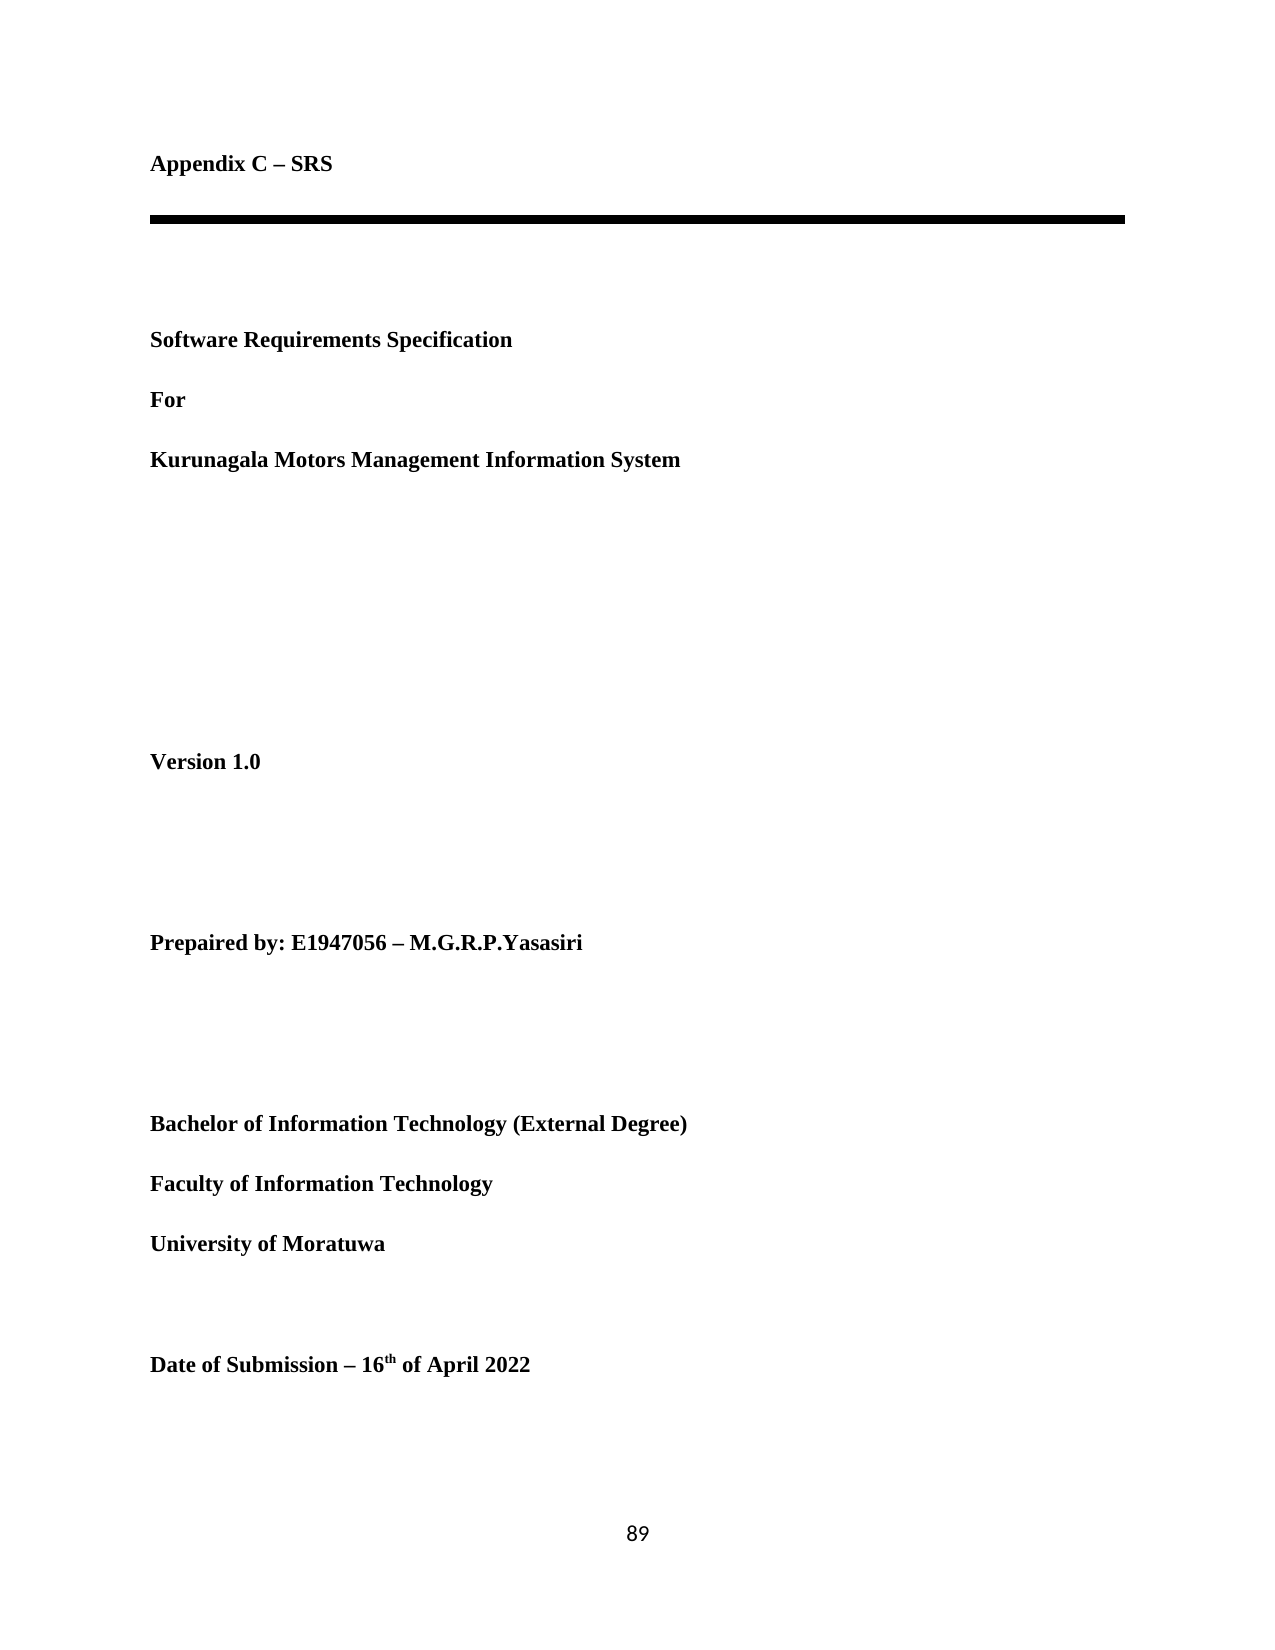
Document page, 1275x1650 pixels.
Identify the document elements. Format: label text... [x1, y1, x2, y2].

text Prepaired by: E1947056 – M.G.R.P.Yasasiri [150, 929, 1125, 955]
text For [150, 386, 1125, 412]
subtitle Appendix C – SRS [150, 150, 1125, 176]
text Kurunagala Motors Management Information System [150, 446, 1125, 473]
text Version 1.0 [150, 748, 1125, 774]
text Date of Submission – 16th of April 2022 [150, 1351, 1125, 1377]
text Software Requirements Specification [150, 326, 1125, 352]
text Bachelor of Information Technology (External Degree) [150, 1110, 1125, 1136]
text Faculty of Information Technology [150, 1170, 1125, 1196]
text University of Moratuwa [150, 1230, 1125, 1257]
